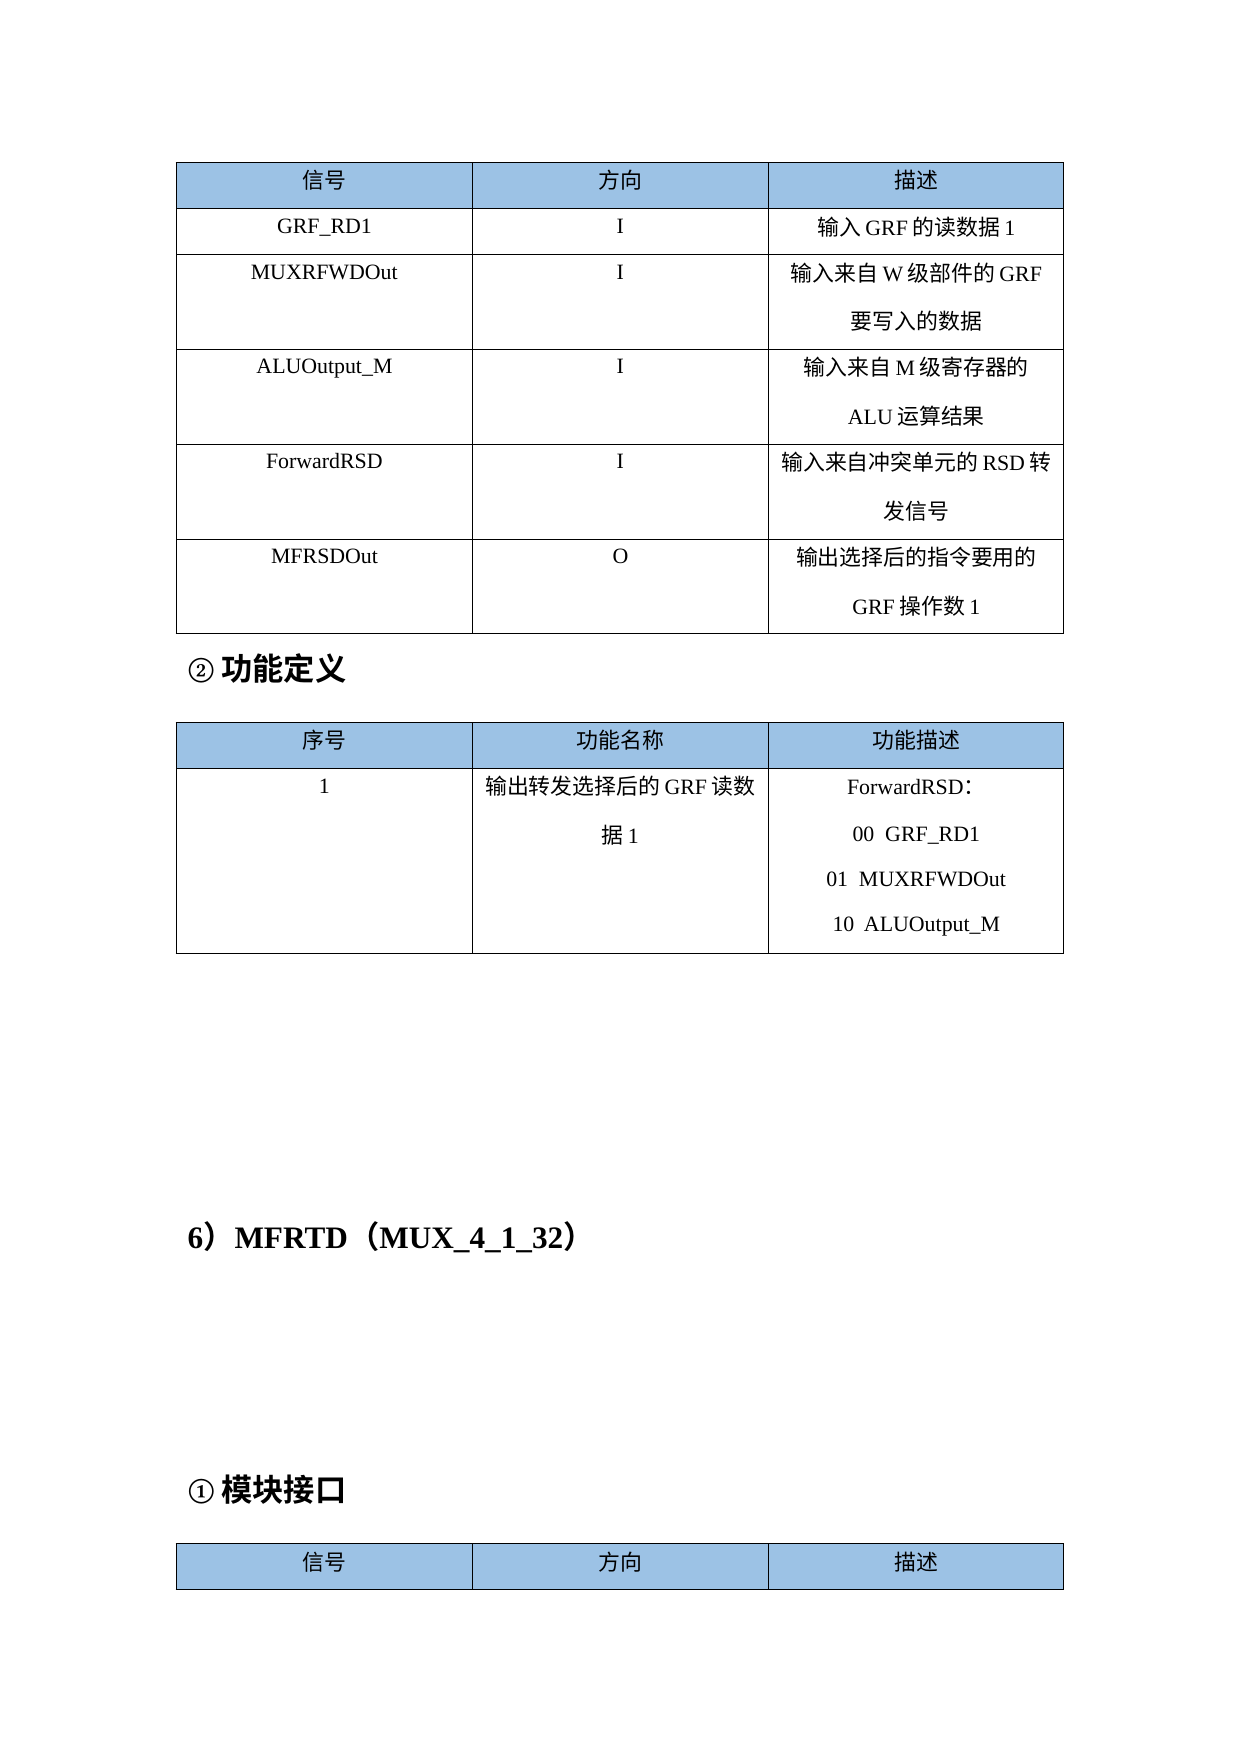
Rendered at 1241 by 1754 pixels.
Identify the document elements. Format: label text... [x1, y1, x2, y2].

table_header 方向 [473, 1544, 768, 1589]
list ②功能定义 [187, 634, 1053, 699]
table_cell GRF_RD1 [177, 209, 472, 254]
list MFRTD（MUX_4_1_32） [187, 1202, 1053, 1267]
table_cell 输出选择后的指令要用的GRF操作数1 [769, 540, 1063, 633]
table_cell I [473, 255, 768, 349]
table_cell MFRSDOut [177, 540, 472, 633]
table_cell 1 [177, 769, 472, 952]
table_header 序号 [177, 723, 472, 768]
table_header 功能描述 [769, 723, 1063, 768]
table_cell ForwardRSD [177, 445, 472, 538]
table_cell 输出转发选择后的GRF读数据1 [473, 769, 768, 952]
table_cell O [473, 540, 768, 633]
table_header 描述 [769, 1544, 1063, 1589]
table_header 功能名称 [473, 723, 768, 768]
table_cell 输入来自冲突单元的RSD转发信号 [769, 445, 1063, 538]
table_cell 输入GRF的读数据1 [769, 209, 1063, 254]
table_cell ForwardRSD： 00 GRF_RD1 01 MUXRFWDOut 10 ALUOutput_M [769, 769, 1063, 952]
table_header 信号 [177, 163, 472, 208]
table_cell I [473, 350, 768, 444]
list ①模块接口 [187, 1456, 1053, 1521]
table_header 信号 [177, 1544, 472, 1589]
table_cell I [473, 445, 768, 538]
table_cell 输入来自W级部件的GRF要写入的数据 [769, 255, 1063, 349]
table_header 方向 [473, 163, 768, 208]
table_cell 输入来自M级寄存器的ALU运算结果 [769, 350, 1063, 444]
table_cell MUXRFWDOut [177, 255, 472, 349]
table_header 描述 [769, 163, 1063, 208]
table_cell ALUOutput_M [177, 350, 472, 444]
table_cell I [473, 209, 768, 254]
